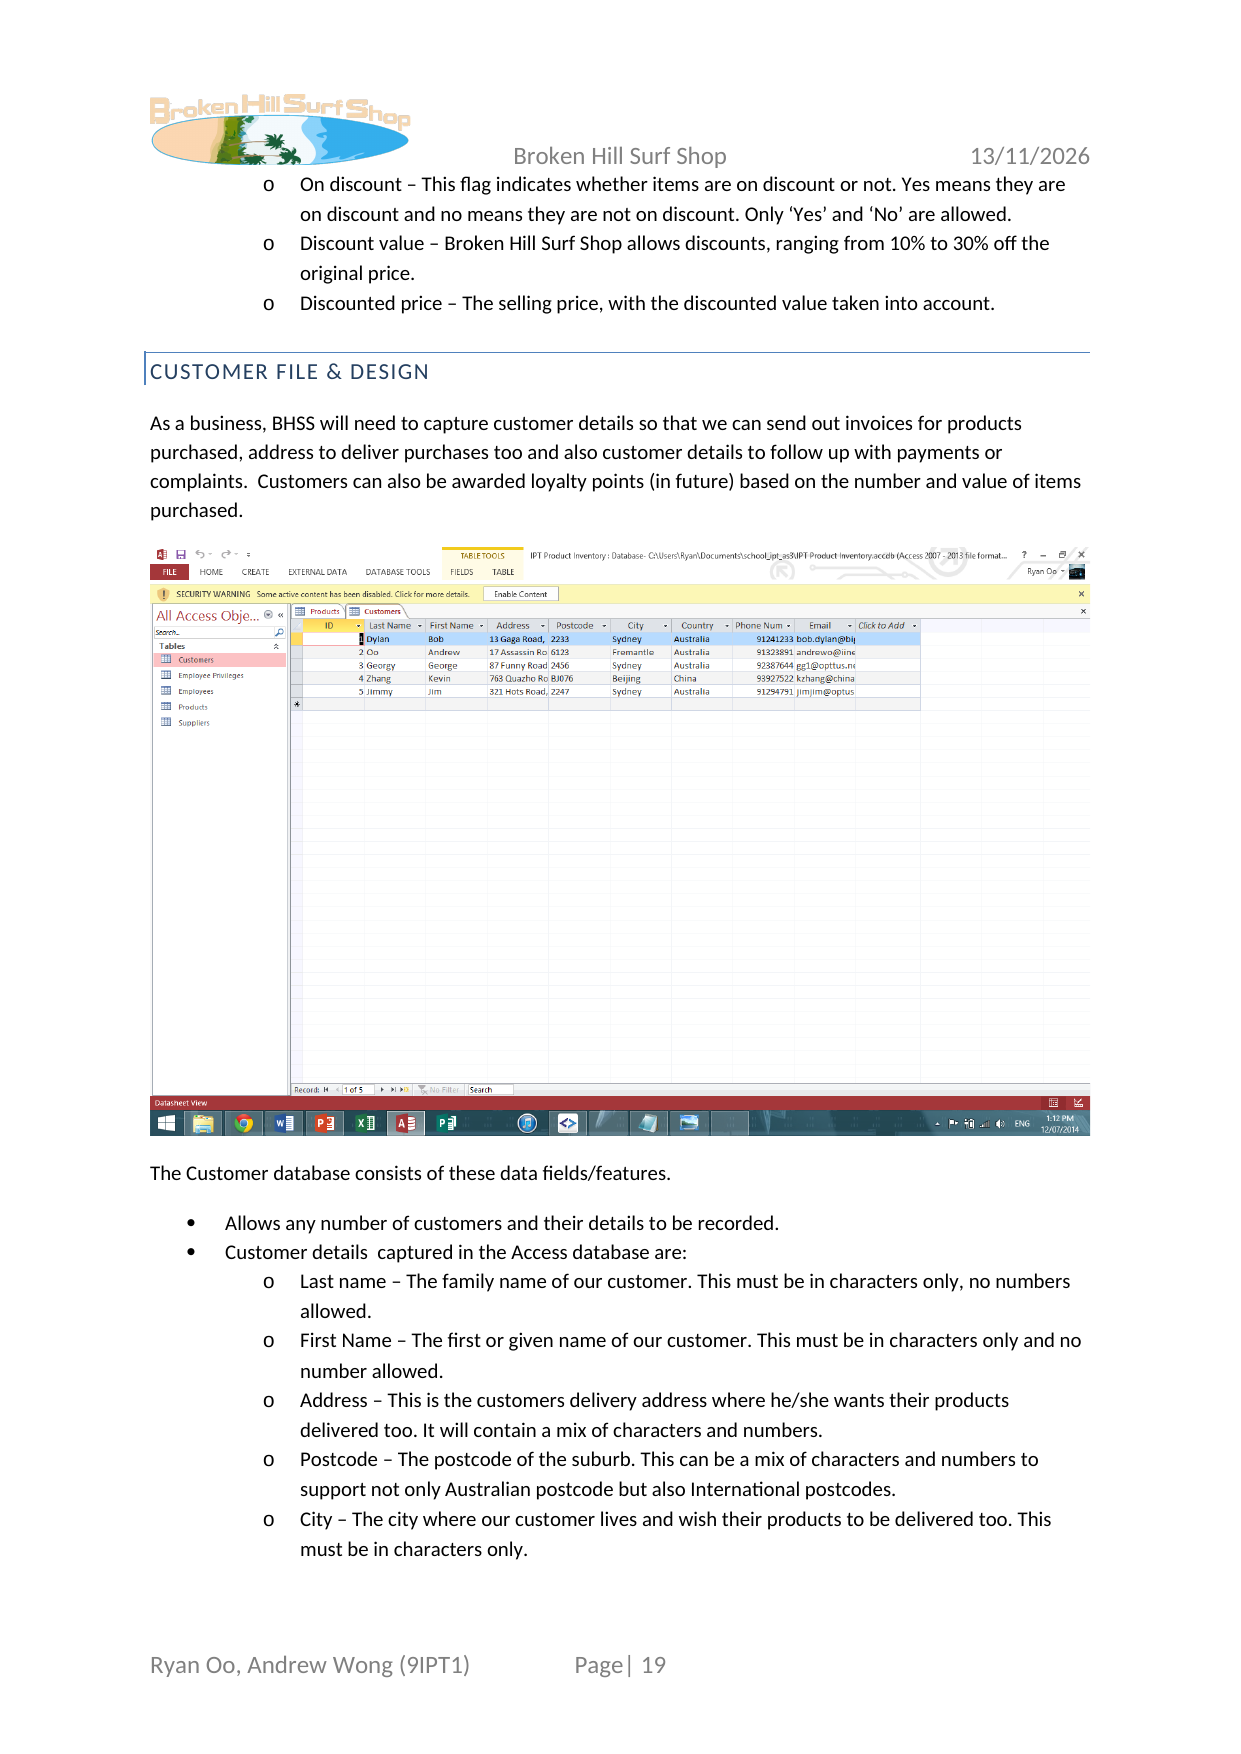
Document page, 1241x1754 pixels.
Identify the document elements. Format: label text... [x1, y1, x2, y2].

list First Name – The first or given name of our customer. This must be in characters only and no number allowed. [262, 1328, 1090, 1383]
picture [150, 547, 1091, 1136]
list Postcode – The postcode of the suburb. This can be a mix of characters and numbers to support not only Australian postcode but also International postcodes. [262, 1446, 1090, 1502]
list Last name – The family name of our customer. This must be in characters only, no numbers allowed. [262, 1268, 1090, 1324]
list Customer details captured in the Access database are: [187, 1239, 1090, 1264]
list On discount – This flag indicates whether items are on discount or not. Yes means they are on discount and no means they are not on discount. Only ‘Yes’ and ‘No’ are allowed. [262, 171, 1090, 227]
list Allows any number of customers and their details to be recorded. [187, 1210, 1090, 1235]
list City – The city where our customer lives and wish their products to be delivered too. This must be in characters only. [262, 1506, 1090, 1561]
text The Customer database consists of these data fields/features. [150, 1160, 1090, 1185]
list Discounted price – The selling price, with the discounted value taken into account. [262, 290, 1090, 316]
subtitle Customer File & Design [146, 353, 1090, 385]
list Address – This is the customers delivery address where he/she wants their products delivered too. It will contain a mix of characters and numbers. [262, 1387, 1090, 1443]
list Discount value – Broken Hill Surf Shop allows discounts, ranging from 10% to 30% off the original price. [262, 230, 1090, 286]
text As a business, BHSS will need to capture customer details so that we can send out invoices for products purchased, address to deliver purchases too and also customer details to follow up with payments or complaints. Customers can also be awarded loyalty points (in future) based on the number and value of items purchased. [150, 410, 1090, 523]
